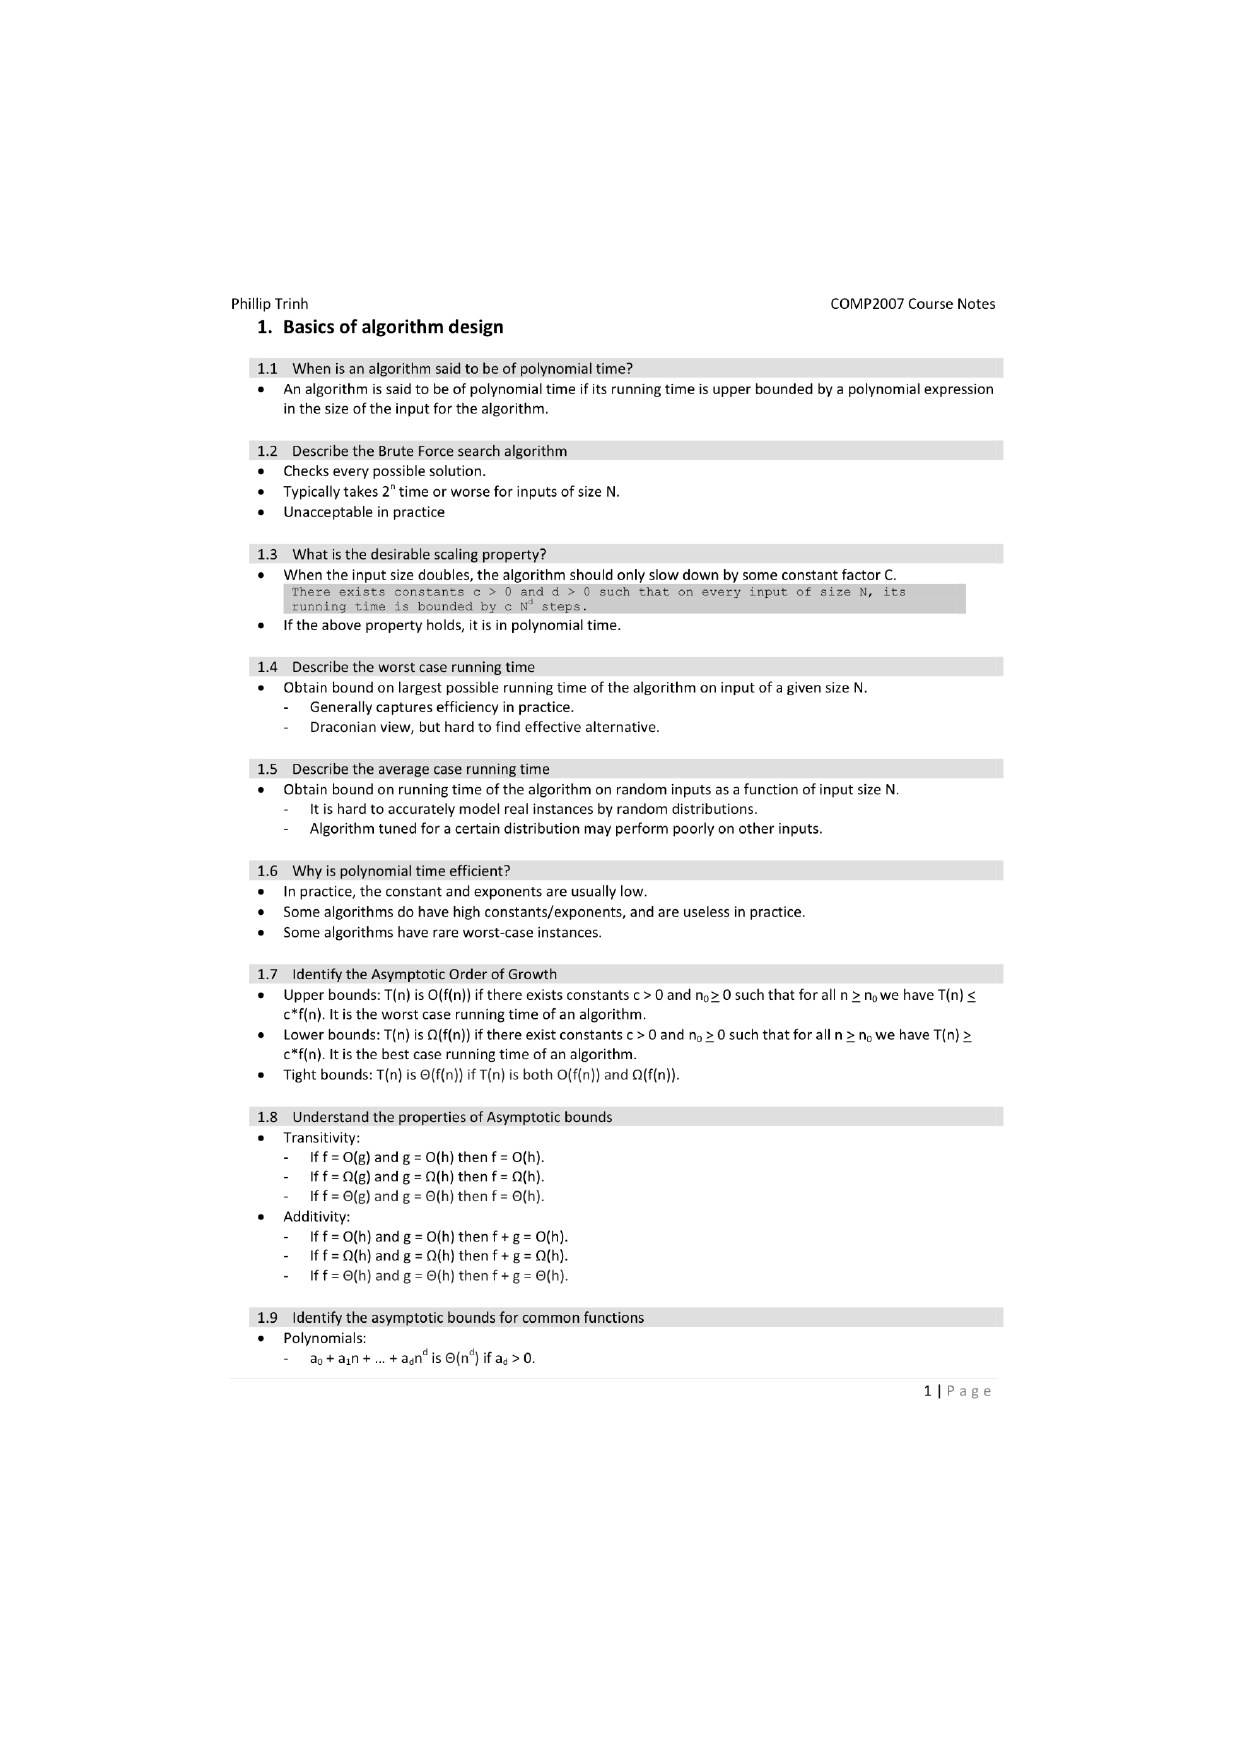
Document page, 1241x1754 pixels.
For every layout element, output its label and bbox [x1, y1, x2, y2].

picture [187, 243, 1040, 1459]
